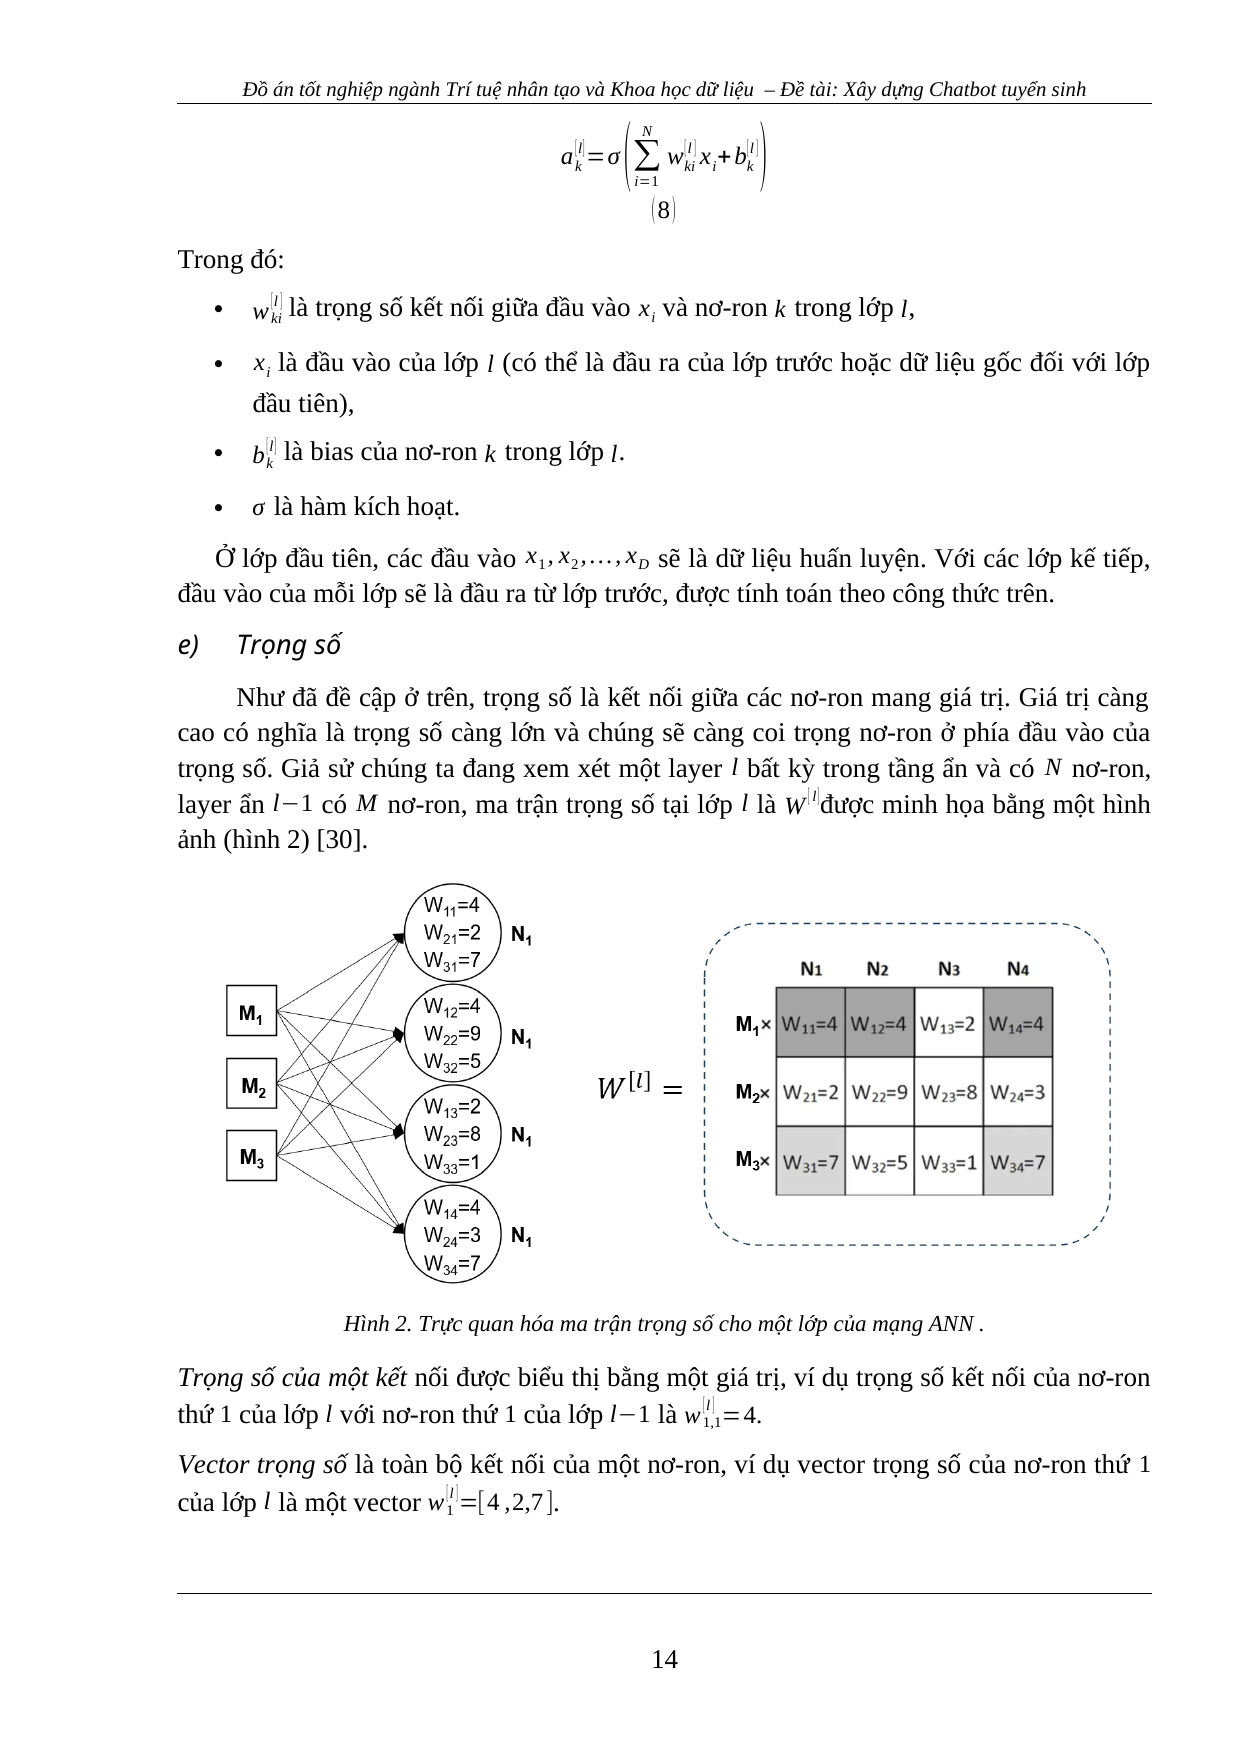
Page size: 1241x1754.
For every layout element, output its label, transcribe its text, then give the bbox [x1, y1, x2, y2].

list là bias của nơ-ron trong lớp . [215, 435, 1152, 473]
picture [177, 871, 1152, 1293]
text Ở lớp đầu tiên, các đầu vào ​ sẽ là dữ liệu huấn luyện. Với các lớp kế tiếp, đầu vào của mỗi lớp sẽ là đầu ra từ lớp trước, được tính toán theo công thức trên. [177, 542, 1152, 609]
list là hàm kích hoạt. [215, 490, 1152, 524]
text Trọng số của một kết nối được biểu thị bằng một giá trị, ví dụ trọng số kết nối của nơ-ron thứ của lớp với nơ-ron thứ của lớp là [177, 1361, 1152, 1431]
text Vector trọng số là toàn bộ kết nối của một nơ-ron, ví dụ vector trọng số của nơ-ron thứ của lớp là một vector . [177, 1448, 1152, 1519]
text Hình 2. Trực quan hóa ma trận trọng số cho một lớp của mạng ANN . [177, 1310, 1152, 1336]
list là trọng số kết nối giữa đầu vào ​ và nơ-ron trong lớp , [215, 291, 1152, 329]
subtitle Trọng số [177, 626, 1152, 663]
text Trong đó: [177, 243, 1152, 274]
list ​ là đầu vào của lớp (có thể là đầu ra của lớp trước hoặc dữ liệu gốc đối với lớp đầu tiên), [215, 347, 1152, 418]
text Như đã đề cập ở trên, trọng số là kết nối giữa các nơ-ron mang giá trị. Giá trị càng cao có nghĩa là trọng số càng lớn và chúng sẽ càng coi trọng nơ-ron ở phía đầu vào của trọng số. Giả sử chúng ta đang xem xét một layer bất kỳ trong tầng ẩn và có nơ-ron, layer ẩn có nơ-ron, ma trận trọng số tại lớp là được minh họa bằng một hình ảnh (hình 2) . [177, 681, 1152, 855]
